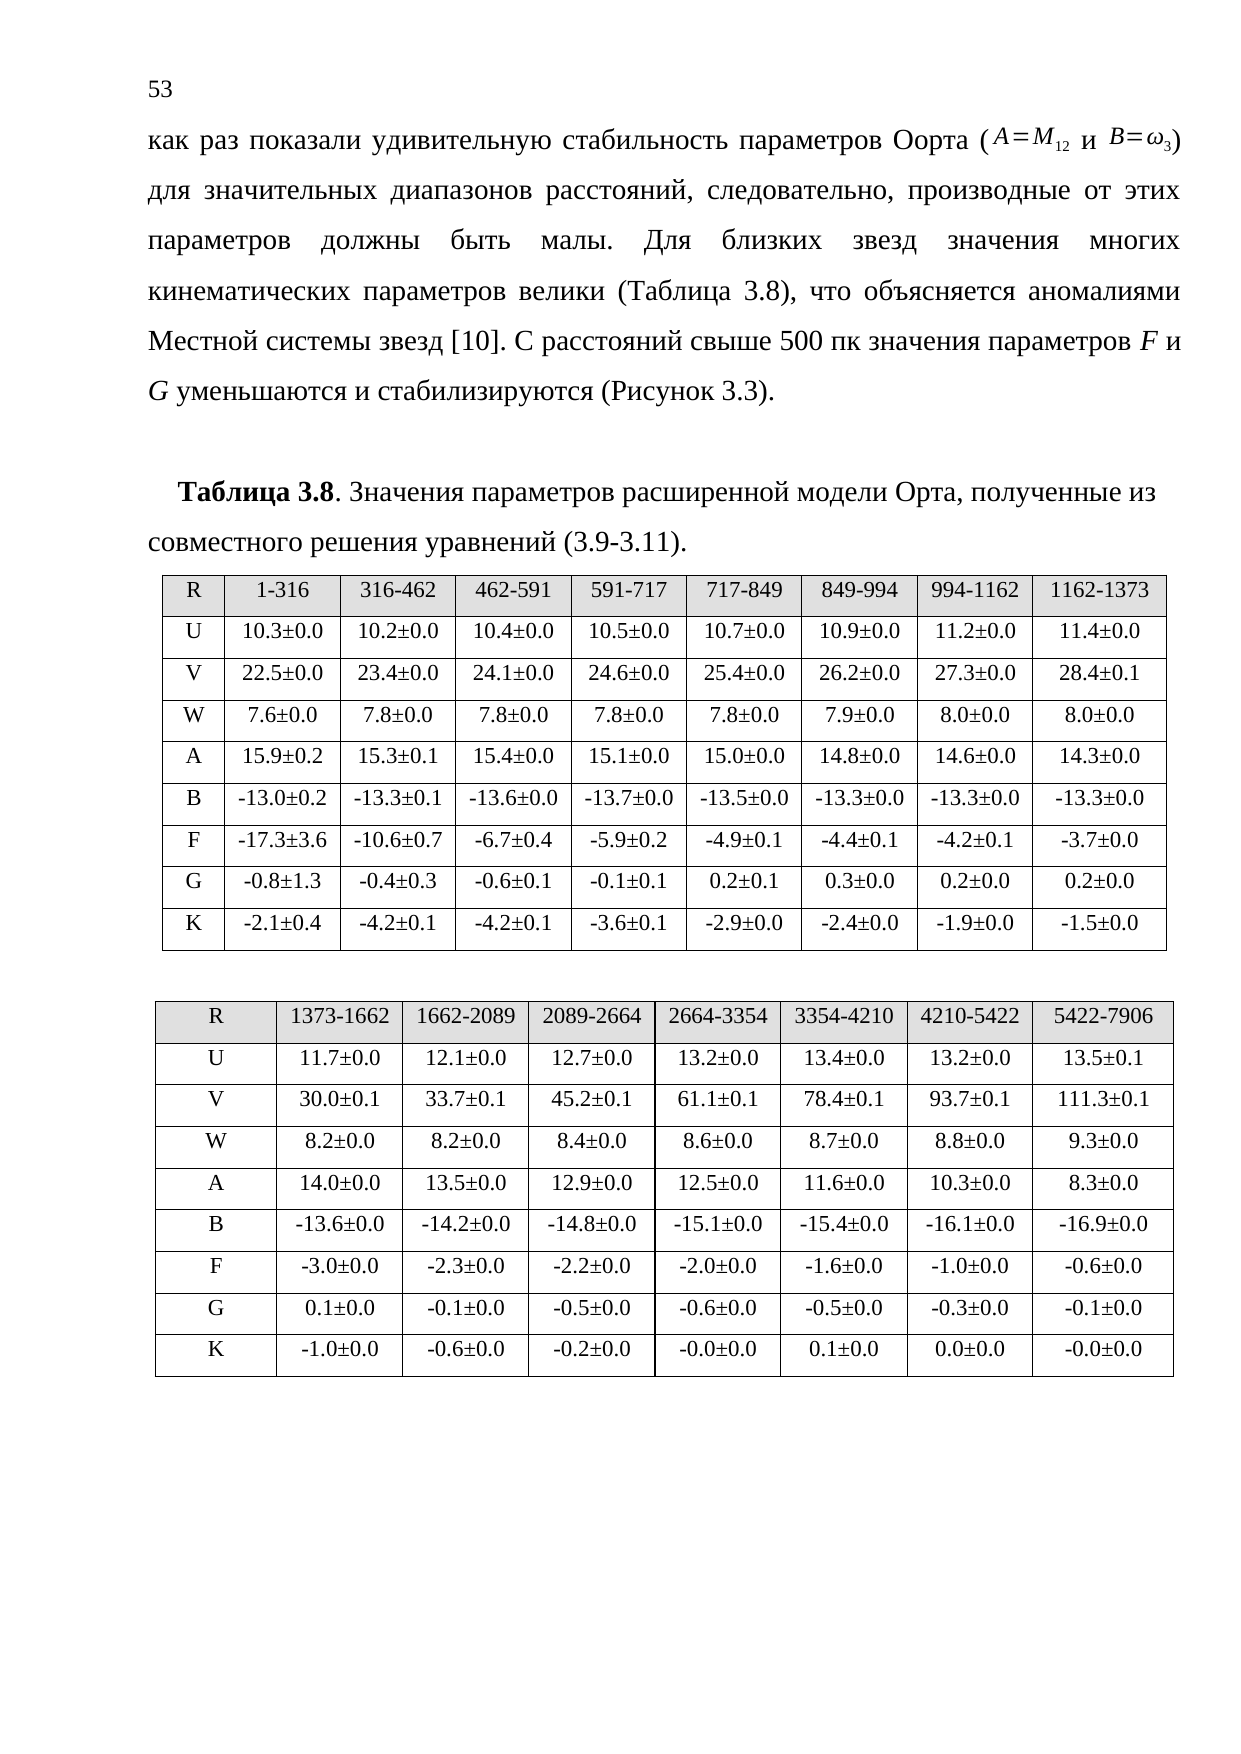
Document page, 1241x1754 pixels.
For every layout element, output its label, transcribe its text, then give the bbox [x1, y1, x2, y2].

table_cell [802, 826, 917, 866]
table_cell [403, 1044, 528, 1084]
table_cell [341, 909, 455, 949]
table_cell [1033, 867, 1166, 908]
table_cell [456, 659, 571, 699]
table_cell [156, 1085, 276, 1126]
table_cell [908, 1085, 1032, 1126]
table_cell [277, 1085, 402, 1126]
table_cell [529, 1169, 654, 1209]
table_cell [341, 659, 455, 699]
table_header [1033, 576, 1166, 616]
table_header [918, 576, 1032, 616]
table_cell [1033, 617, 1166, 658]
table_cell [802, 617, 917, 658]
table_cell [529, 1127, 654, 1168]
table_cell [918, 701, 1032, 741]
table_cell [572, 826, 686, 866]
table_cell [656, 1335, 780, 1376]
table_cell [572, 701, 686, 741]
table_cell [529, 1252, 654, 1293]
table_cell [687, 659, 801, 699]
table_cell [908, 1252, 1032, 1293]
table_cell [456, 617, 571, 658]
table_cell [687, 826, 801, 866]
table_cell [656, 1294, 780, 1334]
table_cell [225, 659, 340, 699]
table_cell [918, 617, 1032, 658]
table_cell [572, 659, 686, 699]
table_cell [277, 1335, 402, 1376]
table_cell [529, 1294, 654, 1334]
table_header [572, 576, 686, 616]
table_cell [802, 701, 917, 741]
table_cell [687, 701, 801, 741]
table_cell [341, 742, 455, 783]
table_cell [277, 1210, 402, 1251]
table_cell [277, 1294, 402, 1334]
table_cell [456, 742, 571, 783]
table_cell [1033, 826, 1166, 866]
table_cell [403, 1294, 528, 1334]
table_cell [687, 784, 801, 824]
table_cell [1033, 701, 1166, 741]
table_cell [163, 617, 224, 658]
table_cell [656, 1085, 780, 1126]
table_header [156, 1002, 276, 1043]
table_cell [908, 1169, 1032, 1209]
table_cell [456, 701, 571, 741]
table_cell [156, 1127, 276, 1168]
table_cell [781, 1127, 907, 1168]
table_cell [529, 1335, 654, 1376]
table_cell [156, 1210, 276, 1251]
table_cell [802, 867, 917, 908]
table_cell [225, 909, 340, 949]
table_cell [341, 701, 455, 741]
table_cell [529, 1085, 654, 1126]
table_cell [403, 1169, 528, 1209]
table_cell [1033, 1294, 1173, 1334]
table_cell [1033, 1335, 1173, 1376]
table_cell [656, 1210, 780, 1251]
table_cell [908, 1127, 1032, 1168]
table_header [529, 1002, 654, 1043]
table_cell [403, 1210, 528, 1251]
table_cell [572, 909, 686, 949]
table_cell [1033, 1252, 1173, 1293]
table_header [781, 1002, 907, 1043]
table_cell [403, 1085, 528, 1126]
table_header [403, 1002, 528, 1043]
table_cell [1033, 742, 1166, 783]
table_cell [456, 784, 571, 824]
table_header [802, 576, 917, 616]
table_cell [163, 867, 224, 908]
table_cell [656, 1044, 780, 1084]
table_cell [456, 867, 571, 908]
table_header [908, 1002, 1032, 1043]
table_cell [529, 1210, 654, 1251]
text Таблица 3.8. Значения параметров расширенной модели Орта, полученные из совместного решения уравнений (3.9-3.11). [148, 474, 1181, 558]
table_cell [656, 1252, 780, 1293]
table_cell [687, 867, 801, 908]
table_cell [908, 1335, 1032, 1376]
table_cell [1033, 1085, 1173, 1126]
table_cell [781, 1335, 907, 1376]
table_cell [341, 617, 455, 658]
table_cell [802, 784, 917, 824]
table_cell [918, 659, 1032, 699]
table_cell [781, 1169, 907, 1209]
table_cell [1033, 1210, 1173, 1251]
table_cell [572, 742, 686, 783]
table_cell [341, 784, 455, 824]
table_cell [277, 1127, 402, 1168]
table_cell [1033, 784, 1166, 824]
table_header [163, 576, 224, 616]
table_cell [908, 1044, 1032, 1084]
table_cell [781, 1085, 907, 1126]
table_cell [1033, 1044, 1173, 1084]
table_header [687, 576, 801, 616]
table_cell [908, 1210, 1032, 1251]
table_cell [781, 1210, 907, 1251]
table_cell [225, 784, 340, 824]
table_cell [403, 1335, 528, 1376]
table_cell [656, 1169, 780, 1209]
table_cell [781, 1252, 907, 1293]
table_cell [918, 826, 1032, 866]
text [148, 122, 1181, 407]
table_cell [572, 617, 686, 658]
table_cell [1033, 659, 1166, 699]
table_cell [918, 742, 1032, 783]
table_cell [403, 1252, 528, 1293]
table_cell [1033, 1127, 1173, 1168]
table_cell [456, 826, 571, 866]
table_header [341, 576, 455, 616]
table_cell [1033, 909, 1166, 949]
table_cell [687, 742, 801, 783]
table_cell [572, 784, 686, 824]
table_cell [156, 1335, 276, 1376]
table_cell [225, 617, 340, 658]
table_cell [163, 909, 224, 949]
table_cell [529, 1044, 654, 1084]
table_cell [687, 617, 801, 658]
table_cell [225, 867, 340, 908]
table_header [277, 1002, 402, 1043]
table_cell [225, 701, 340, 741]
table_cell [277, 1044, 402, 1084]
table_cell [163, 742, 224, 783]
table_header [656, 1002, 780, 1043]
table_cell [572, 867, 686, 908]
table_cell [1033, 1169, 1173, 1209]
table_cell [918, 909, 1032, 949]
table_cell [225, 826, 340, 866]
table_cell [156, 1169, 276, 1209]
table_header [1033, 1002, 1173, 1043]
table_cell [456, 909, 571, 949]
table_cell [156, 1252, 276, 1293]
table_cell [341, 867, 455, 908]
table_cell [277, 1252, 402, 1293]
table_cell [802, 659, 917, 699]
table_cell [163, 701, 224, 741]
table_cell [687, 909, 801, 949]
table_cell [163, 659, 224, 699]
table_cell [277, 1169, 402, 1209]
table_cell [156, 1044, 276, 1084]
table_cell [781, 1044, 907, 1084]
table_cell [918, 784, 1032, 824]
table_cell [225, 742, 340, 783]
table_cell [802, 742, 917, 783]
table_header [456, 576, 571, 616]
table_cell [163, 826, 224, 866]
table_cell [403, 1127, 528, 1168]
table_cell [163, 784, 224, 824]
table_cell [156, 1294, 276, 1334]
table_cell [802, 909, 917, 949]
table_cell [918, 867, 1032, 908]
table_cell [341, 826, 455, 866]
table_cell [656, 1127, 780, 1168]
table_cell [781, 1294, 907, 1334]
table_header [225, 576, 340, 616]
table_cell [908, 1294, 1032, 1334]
